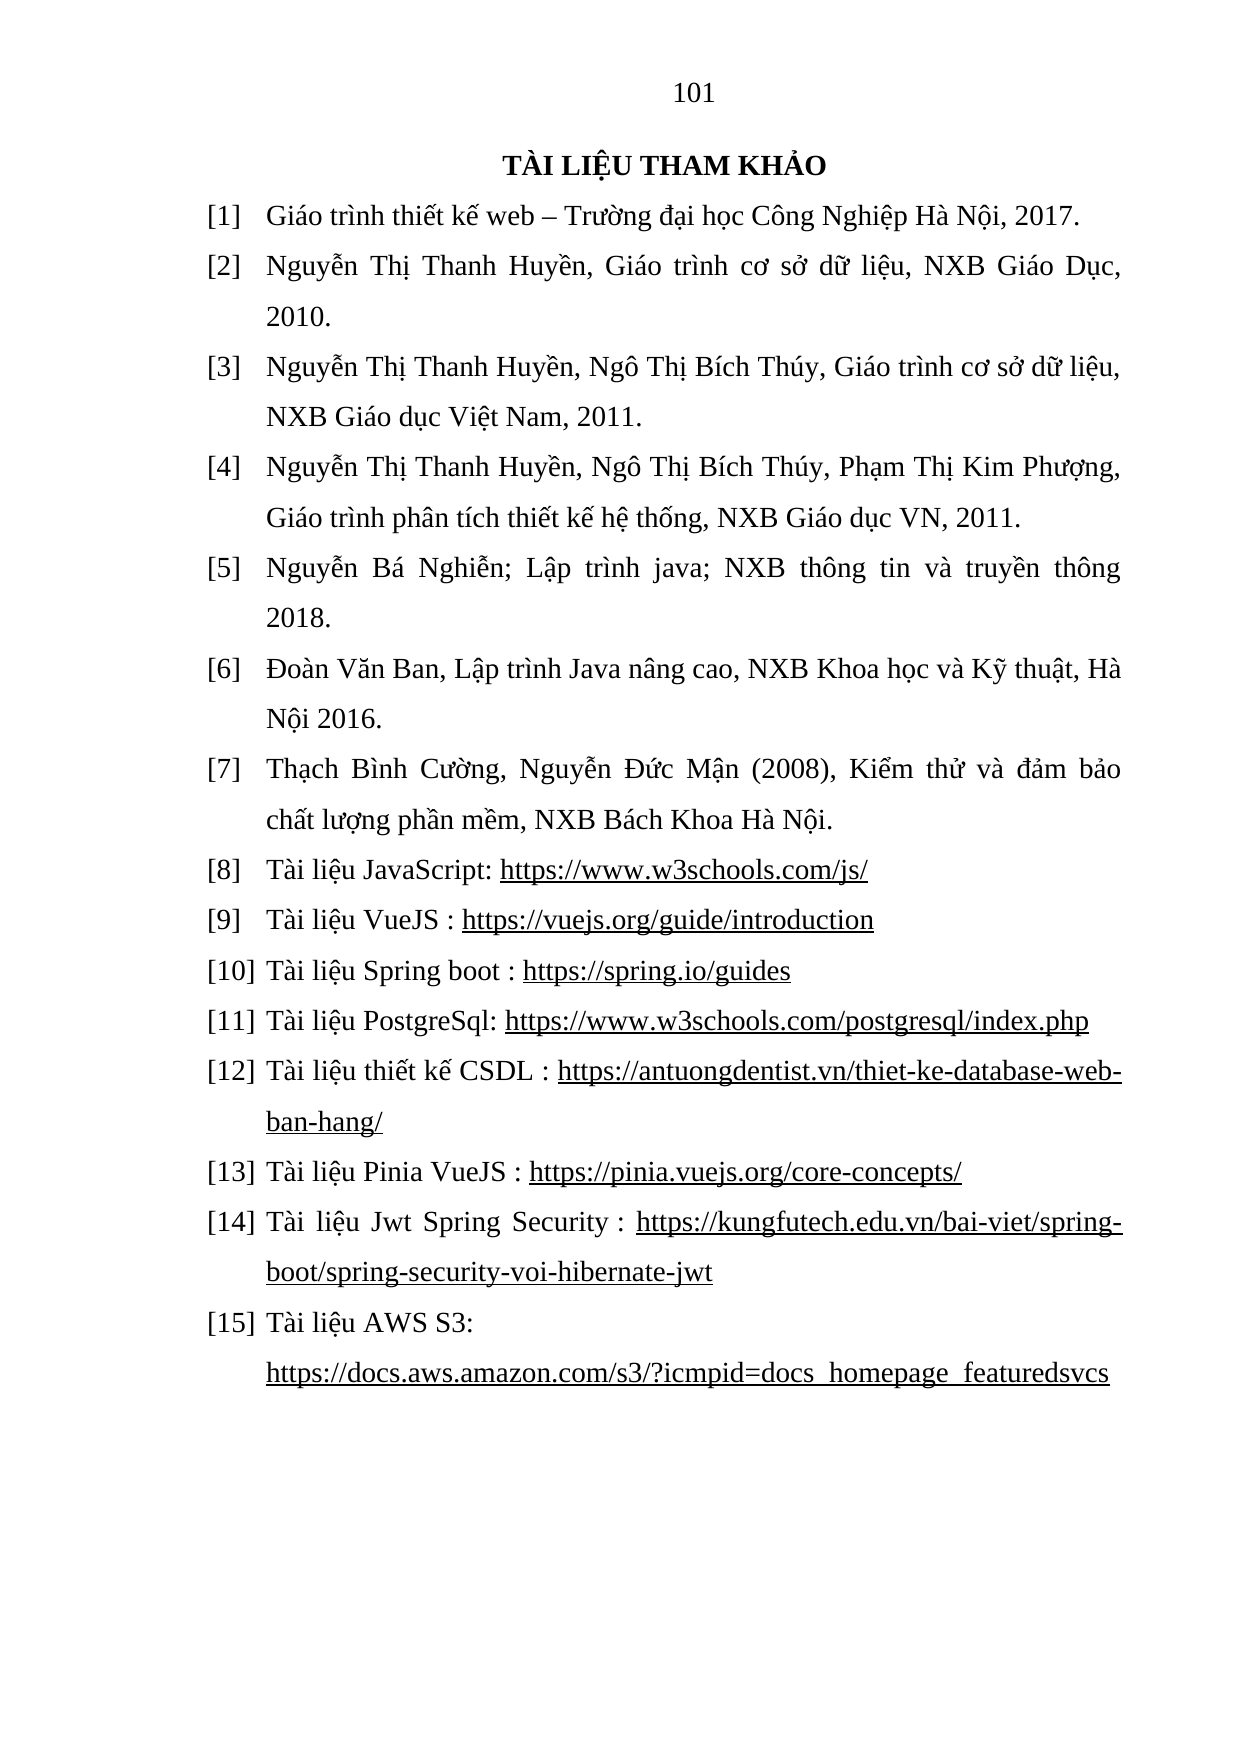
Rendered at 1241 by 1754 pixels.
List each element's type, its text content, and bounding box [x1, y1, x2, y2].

list Đoàn Văn Ban, Lập trình Java nâng cao, NXB Khoa học và Kỹ thuật, Hà Nội 2016. [207, 651, 1122, 735]
list Tài liệu Spring boot : https://spring.io/guides [207, 953, 1122, 986]
list Nguyễn Bá Nghiễn; Lập trình java; NXB thông tin và truyền thông 2018. [207, 550, 1122, 634]
list Giáo trình thiết kế web – Trường đại học Công Nghiệp Hà Nội, 2017. [207, 198, 1122, 232]
list Nguyễn Thị Thanh Huyền, Ngô Thị Bích Thúy, Giáo trình cơ sở dữ liệu, NXB Giáo dục Việt Nam, 2011. [207, 349, 1122, 433]
list Tài liệu AWS S3: [207, 1305, 1122, 1338]
list Nguyễn Thị Thanh Huyền, Ngô Thị Bích Thúy, Phạm Thị Kim Phượng, Giáo trình phân tích thiết kế hệ thống, NXB Giáo dục VN, 2011. [207, 449, 1122, 533]
list Tài liệu PostgreSql: https://www.w3schools.com/postgresql/index.php [207, 1003, 1122, 1037]
list Tài liệu JavaScript: https://www.w3schools.com/js/ [207, 852, 1122, 886]
list Tài liệu thiết kế CSDL : https://antuongdentist.vn/thiet-ke-database-web-ban-hang/ [207, 1053, 1122, 1137]
list Nguyễn Thị Thanh Huyền, Giáo trình cơ sở dữ liệu, NXB Giáo Dục, 2010. [207, 248, 1122, 332]
list Thạch Bình Cường, Nguyễn Đức Mận (2008), Kiểm thử và đảm bảo chất lượng phần mềm, NXB Bách Khoa Hà Nội. [207, 751, 1122, 835]
list Tài liệu Pinia VueJS : https://pinia.vuejs.org/core-concepts/ [207, 1154, 1122, 1187]
text TÀI LIỆU THAM KHẢO [207, 148, 1122, 181]
list Tài liệu VueJS : https://vuejs.org/guide/introduction [207, 902, 1122, 936]
list Tài liệu Jwt Spring Security : https://kungfutech.edu.vn/bai-viet/spring-boot/spring-security-voi-hibernate-jwt [207, 1204, 1122, 1288]
list https://docs.aws.amazon.com/s3/?icmpid=docs_homepage_featuredsvcs [266, 1355, 1122, 1389]
